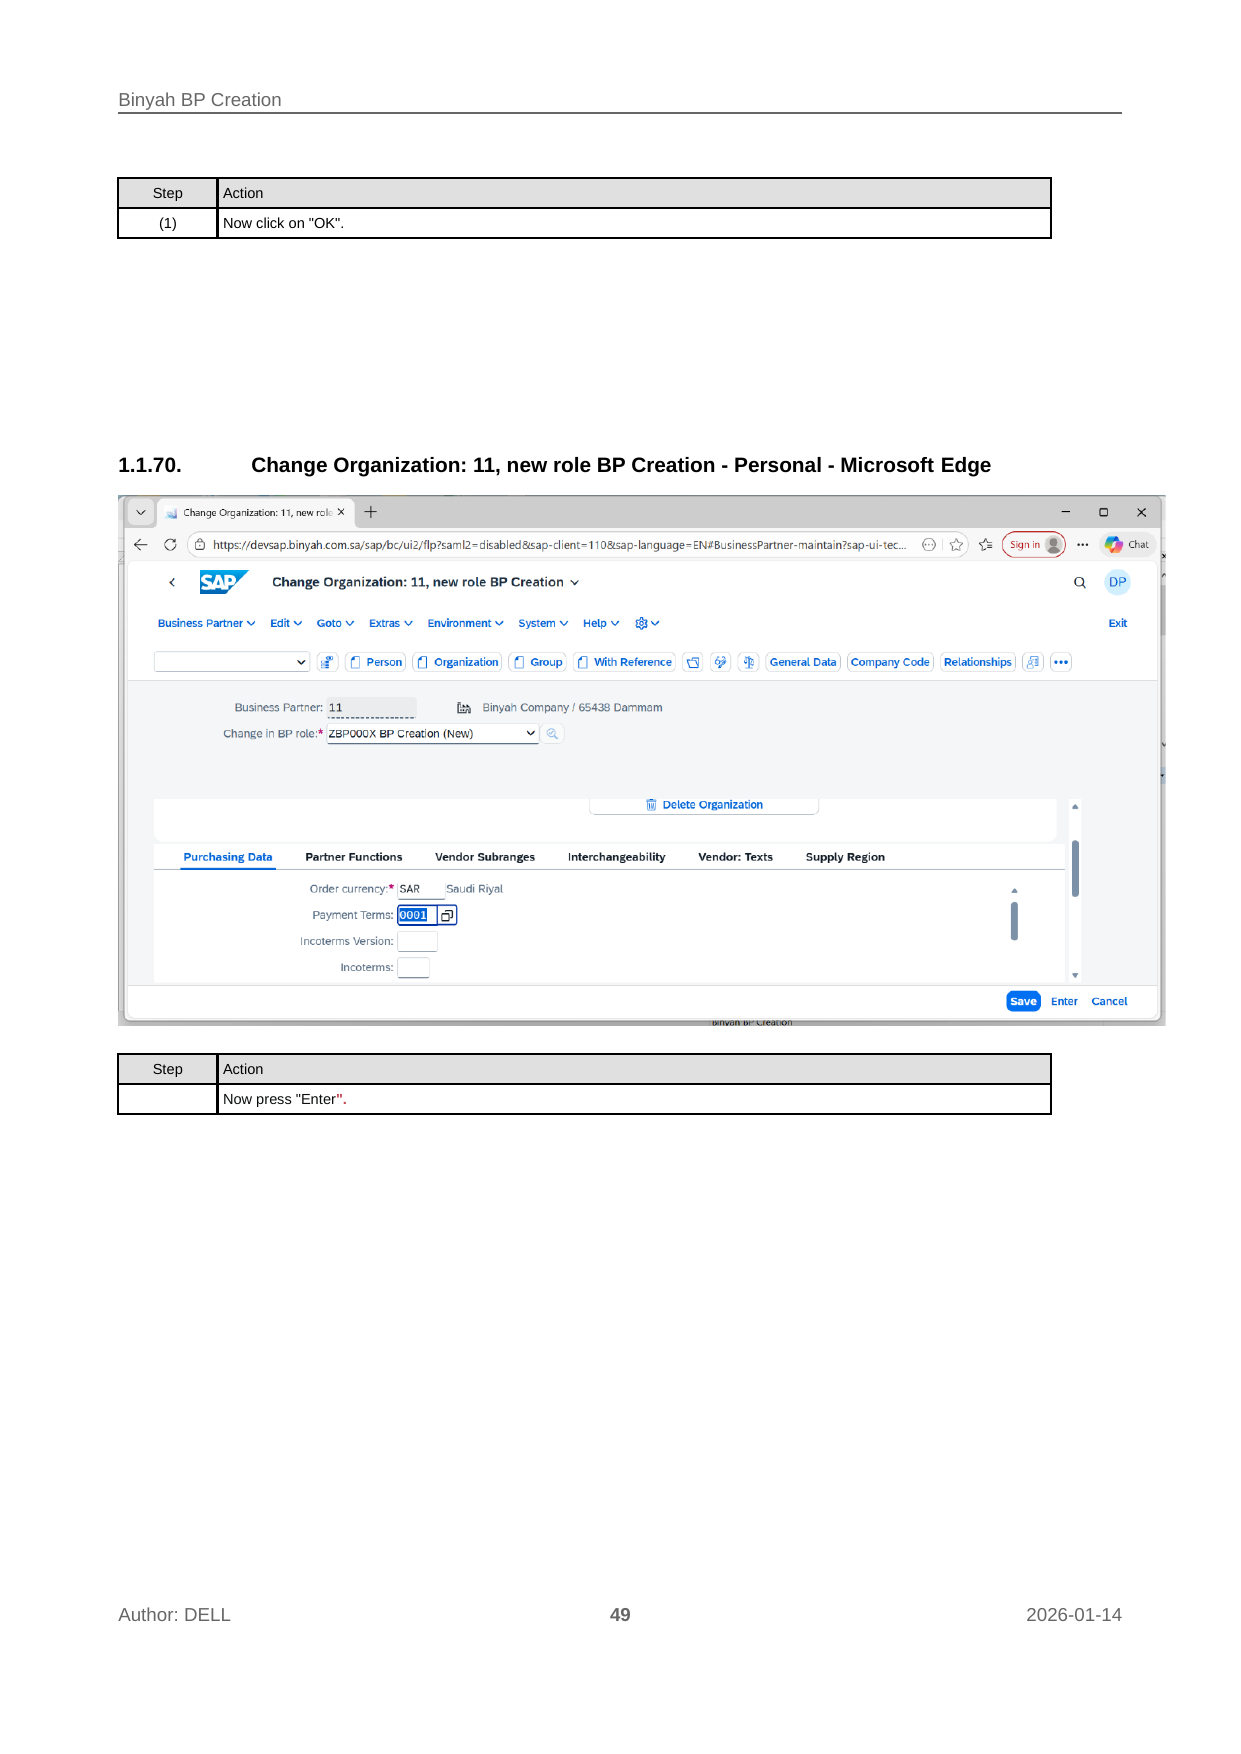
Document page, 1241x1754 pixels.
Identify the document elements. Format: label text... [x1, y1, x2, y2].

table_cell (1) [119, 209, 216, 237]
table_header Step [119, 179, 216, 207]
table_cell Now press "Enter". [219, 1085, 1050, 1113]
table_cell Now click on "OK". [219, 209, 1050, 237]
text Change Organization: 11, new role BP Creation - Personal - Microsoft​ Edge [118, 453, 1122, 477]
table_header Action [219, 179, 1050, 207]
table_header Step [119, 1055, 216, 1083]
table_cell [119, 1085, 216, 1113]
picture [118, 495, 1166, 1026]
table_header Action [219, 1055, 1050, 1083]
